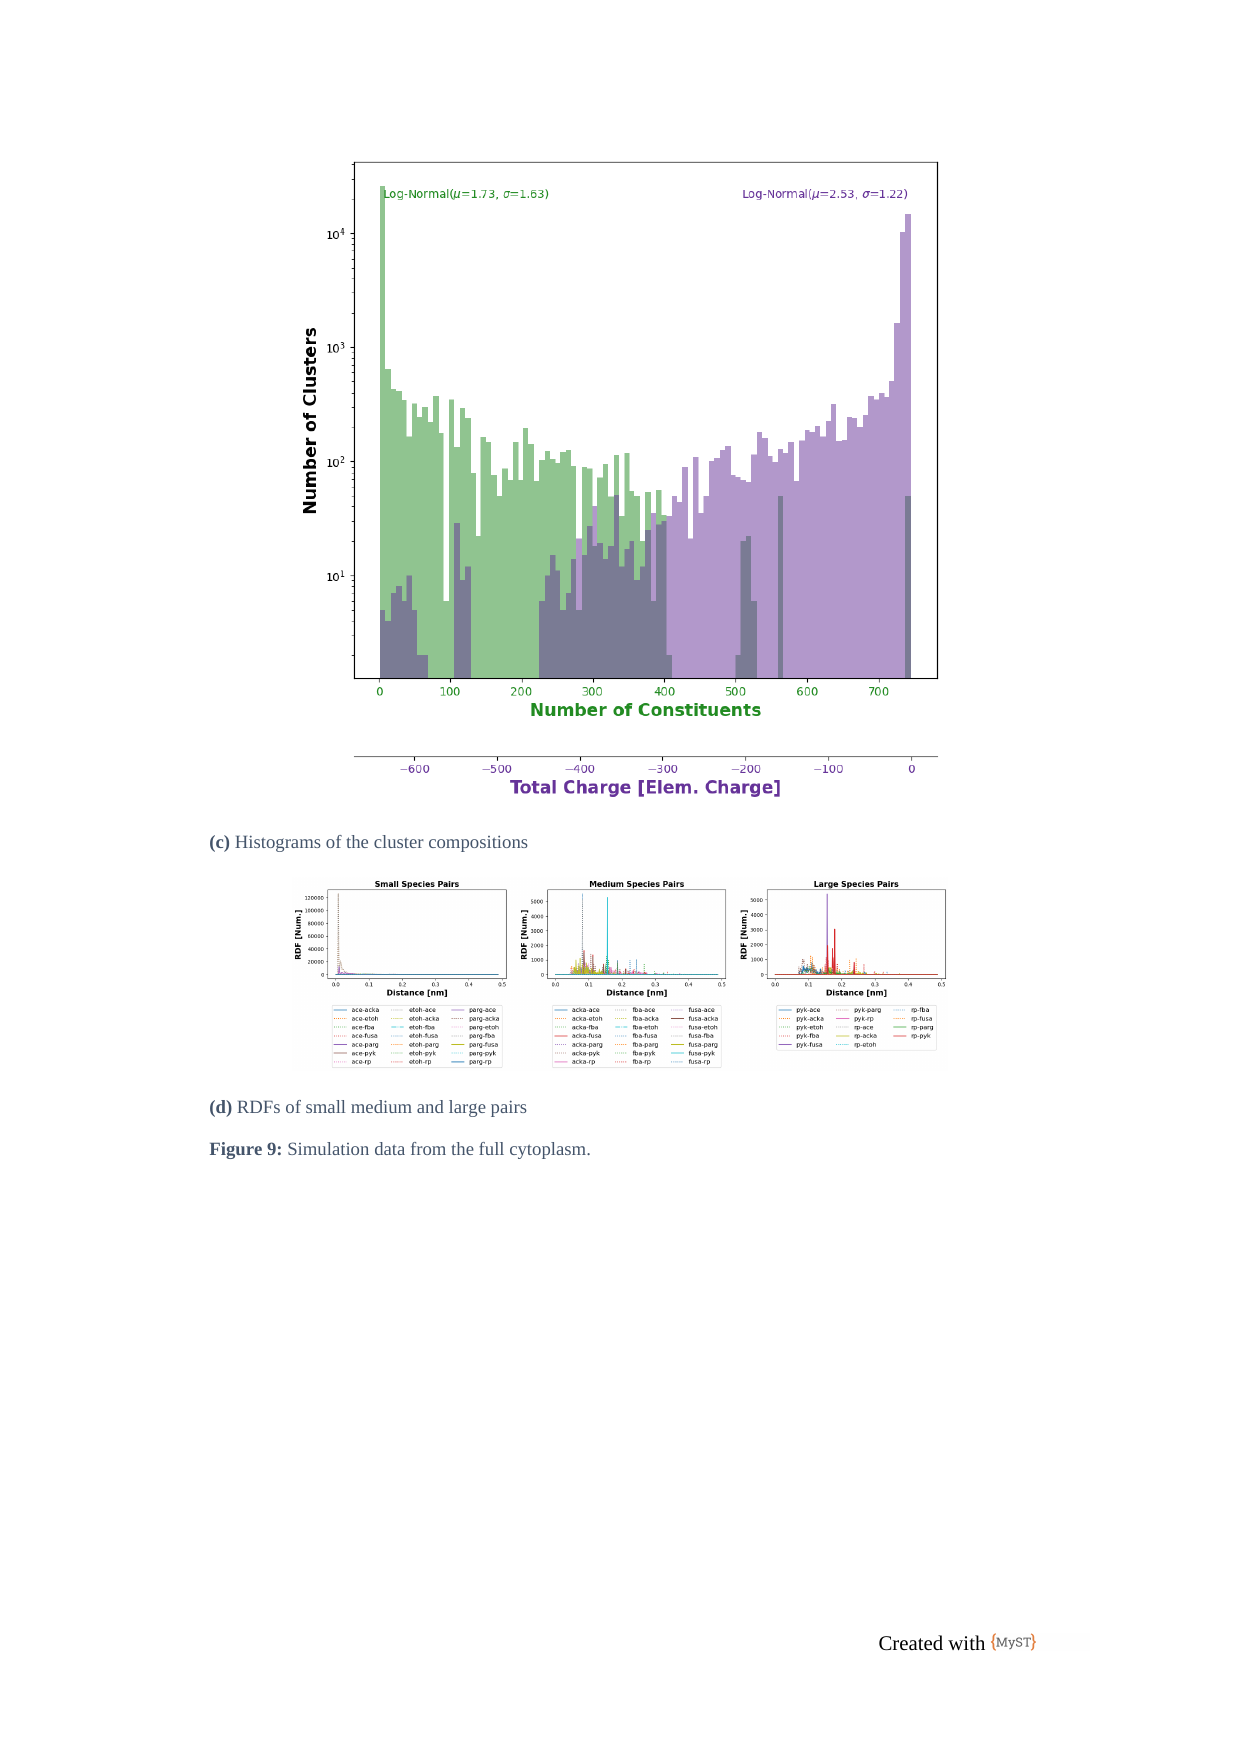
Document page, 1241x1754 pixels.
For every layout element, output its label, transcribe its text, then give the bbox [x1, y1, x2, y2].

picture [990, 1633, 1091, 1651]
text (c) Histograms of the cluster compositions [209, 831, 1036, 853]
picture [292, 150, 949, 807]
text Figure 9: Simulation data from the full cytoplasm. [209, 1138, 1036, 1160]
picture [292, 877, 949, 1071]
text (d) RDFs of small medium and large pairs [209, 1096, 1036, 1117]
